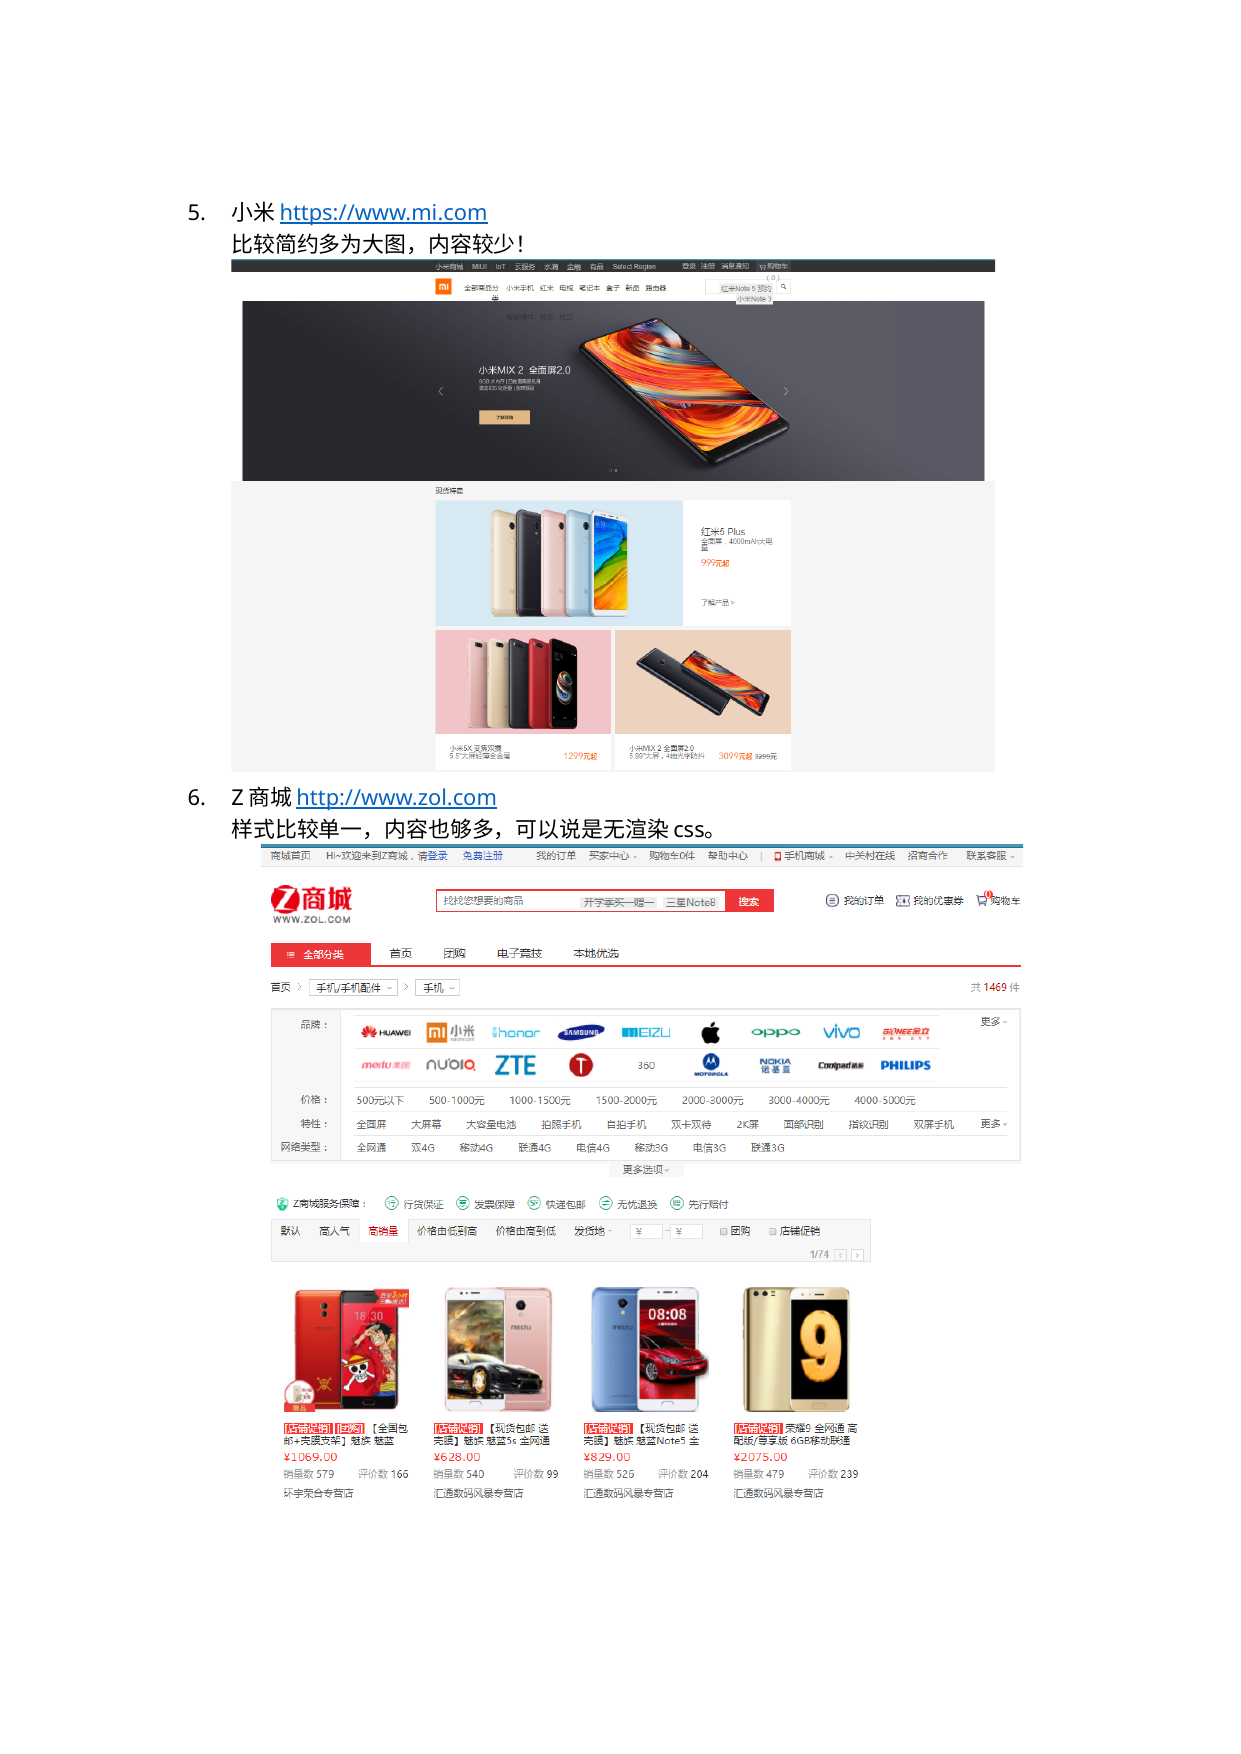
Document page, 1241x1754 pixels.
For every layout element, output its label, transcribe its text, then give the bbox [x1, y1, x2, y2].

list 比较简约多为大图，内容较少！ [231, 227, 1053, 259]
list 样式比较单一，内容也够多，可以说是无渲染css。 [231, 812, 1053, 844]
list Z商城http://www.zol.com [187, 779, 1053, 812]
list 小米https://www.mi.com [187, 194, 1053, 227]
picture [231, 259, 996, 772]
picture [260, 844, 1024, 1528]
